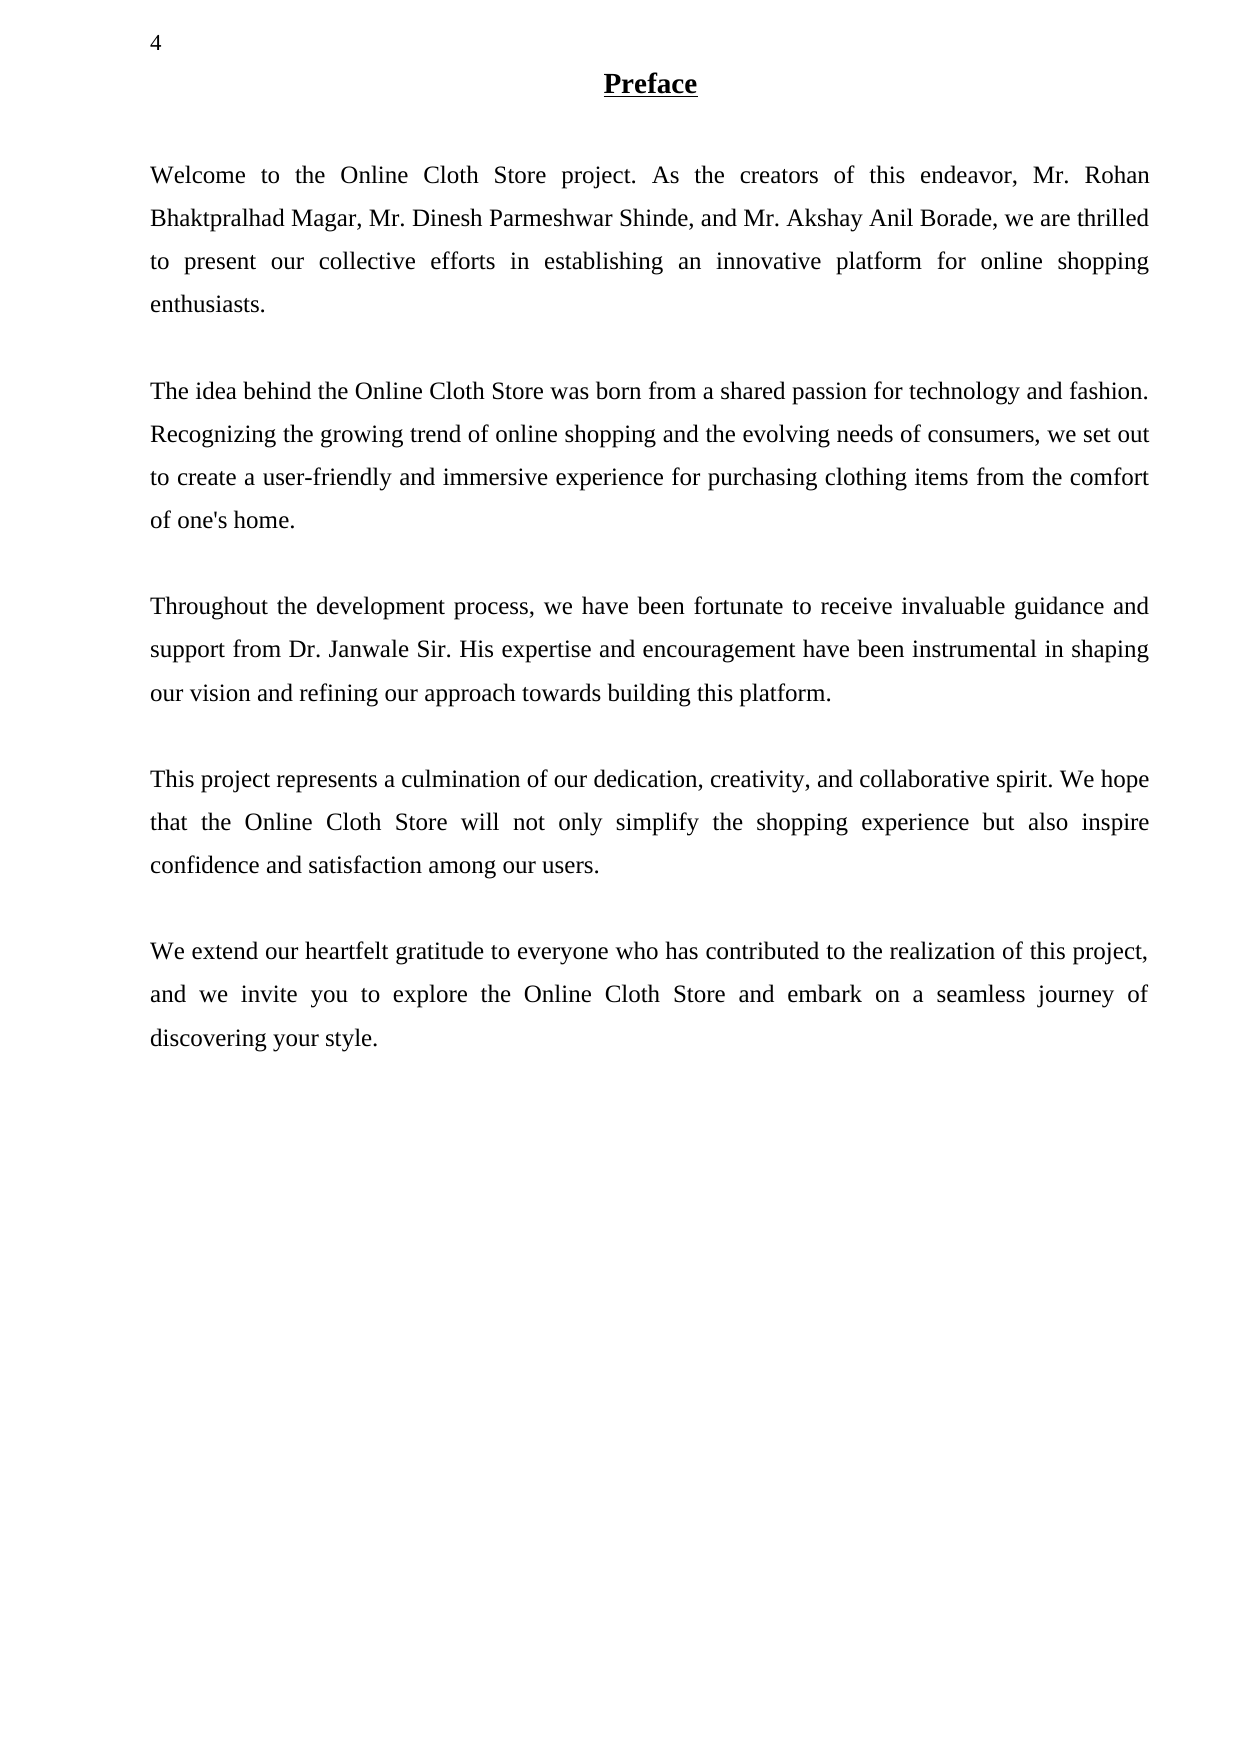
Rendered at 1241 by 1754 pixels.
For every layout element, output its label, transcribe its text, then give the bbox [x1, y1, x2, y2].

text Preface [150, 67, 1151, 100]
text The idea behind the Online Cloth Store was born from a shared passion for technology and fashion. Recognizing the growing trend of online shopping and the evolving needs of consumers, we set out to create a user-friendly and immersive experience for purchasing clothing items from the comfort of one's home. [150, 376, 1151, 534]
text We extend our heartfelt gratitude to everyone who has contributed to the realization of this project, and we invite you to explore the Online Cloth Store and embark on a seamless journey of discovering your style. [150, 936, 1151, 1051]
text Throughout the development process, we have been fortunate to receive invaluable guidance and support from Dr. Janwale Sir. His expertise and encouragement have been instrumental in shaping our vision and refining our approach towards building this platform. [150, 591, 1151, 706]
text Welcome to the Online Cloth Store project. As the creators of this endeavor, Mr. Rohan Bhaktpralhad Magar, Mr. Dinesh Parmeshwar Shinde, and Mr. Akshay Anil Borade, we are thrilled to present our collective efforts in establishing an innovative platform for online shopping enthusiasts. [150, 160, 1151, 318]
text This project represents a culmination of our dedication, creativity, and collaborative spirit. We hope that the Online Cloth Store will not only simplify the shopping experience but also inspire confidence and satisfaction among our users. [150, 764, 1151, 879]
